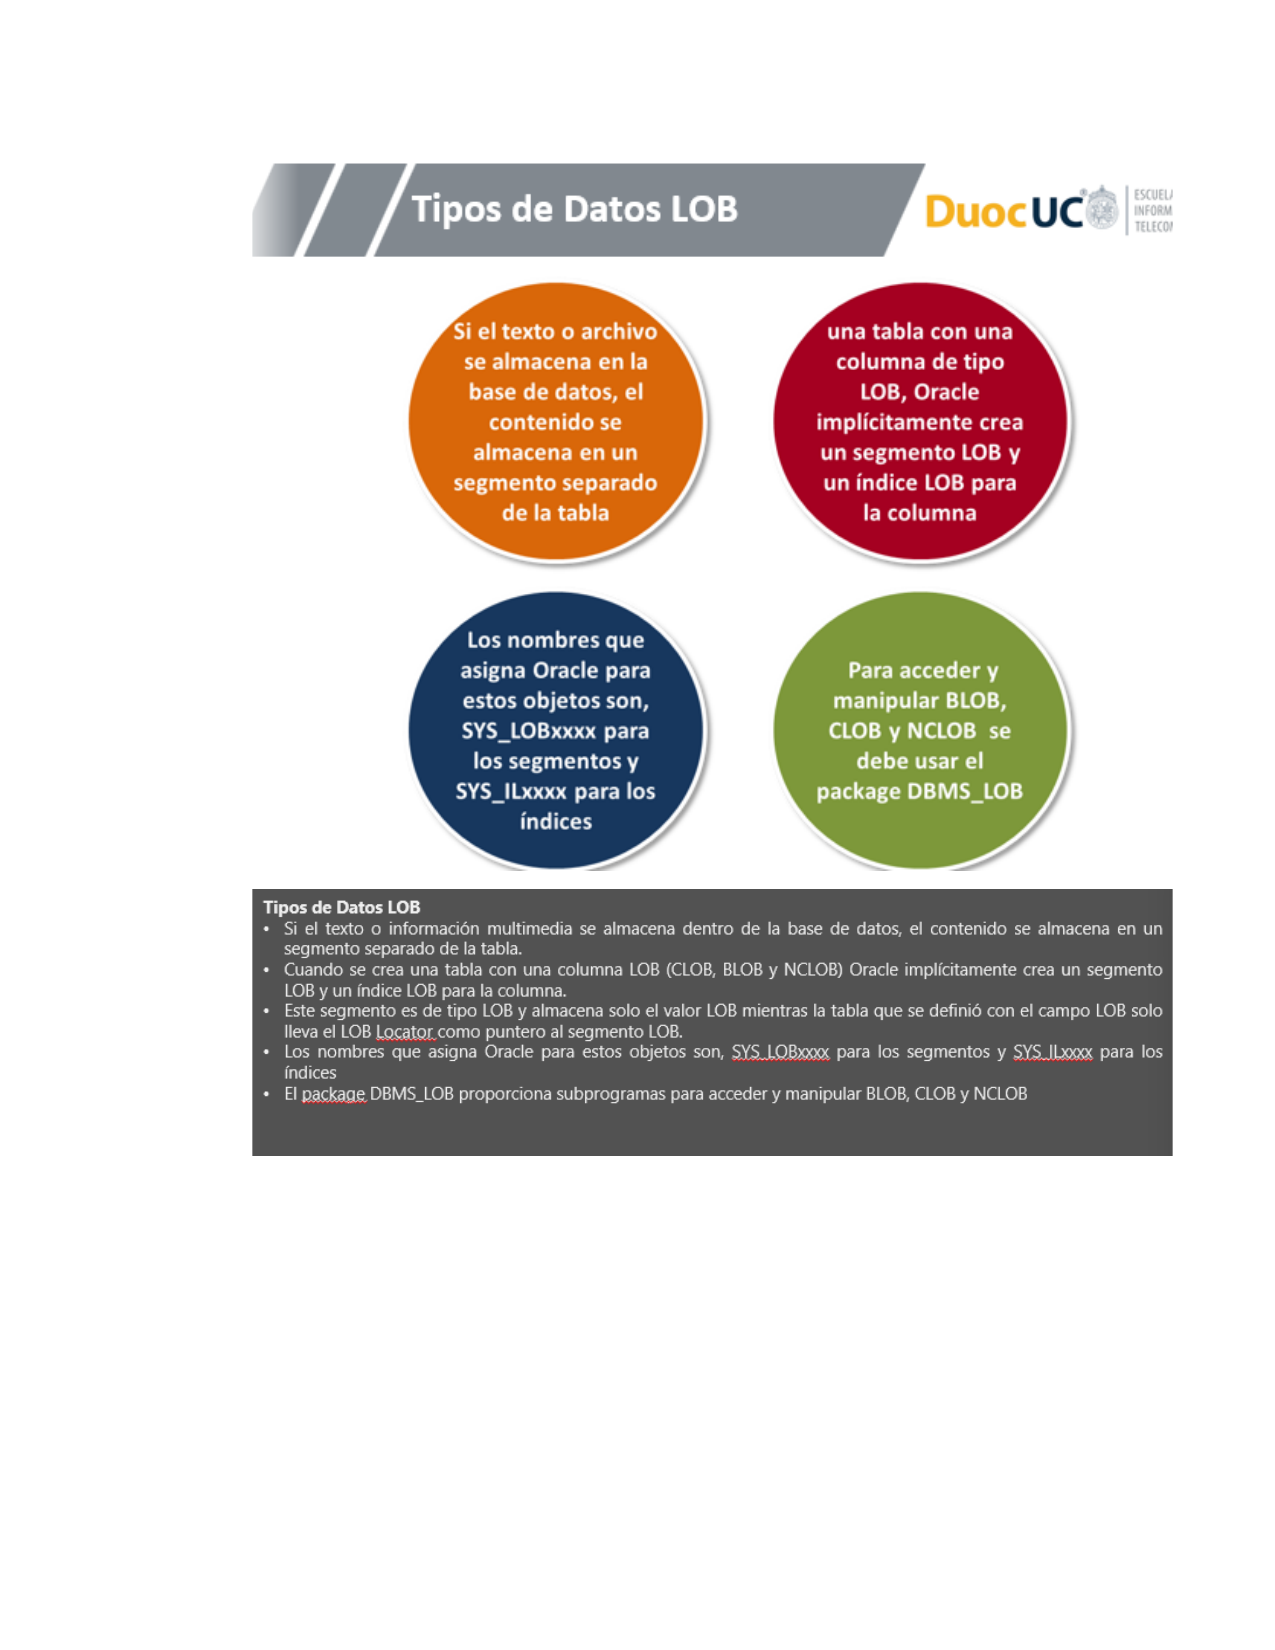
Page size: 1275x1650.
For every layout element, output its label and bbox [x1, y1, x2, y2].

picture [252, 889, 1173, 1156]
picture [252, 147, 1173, 871]
